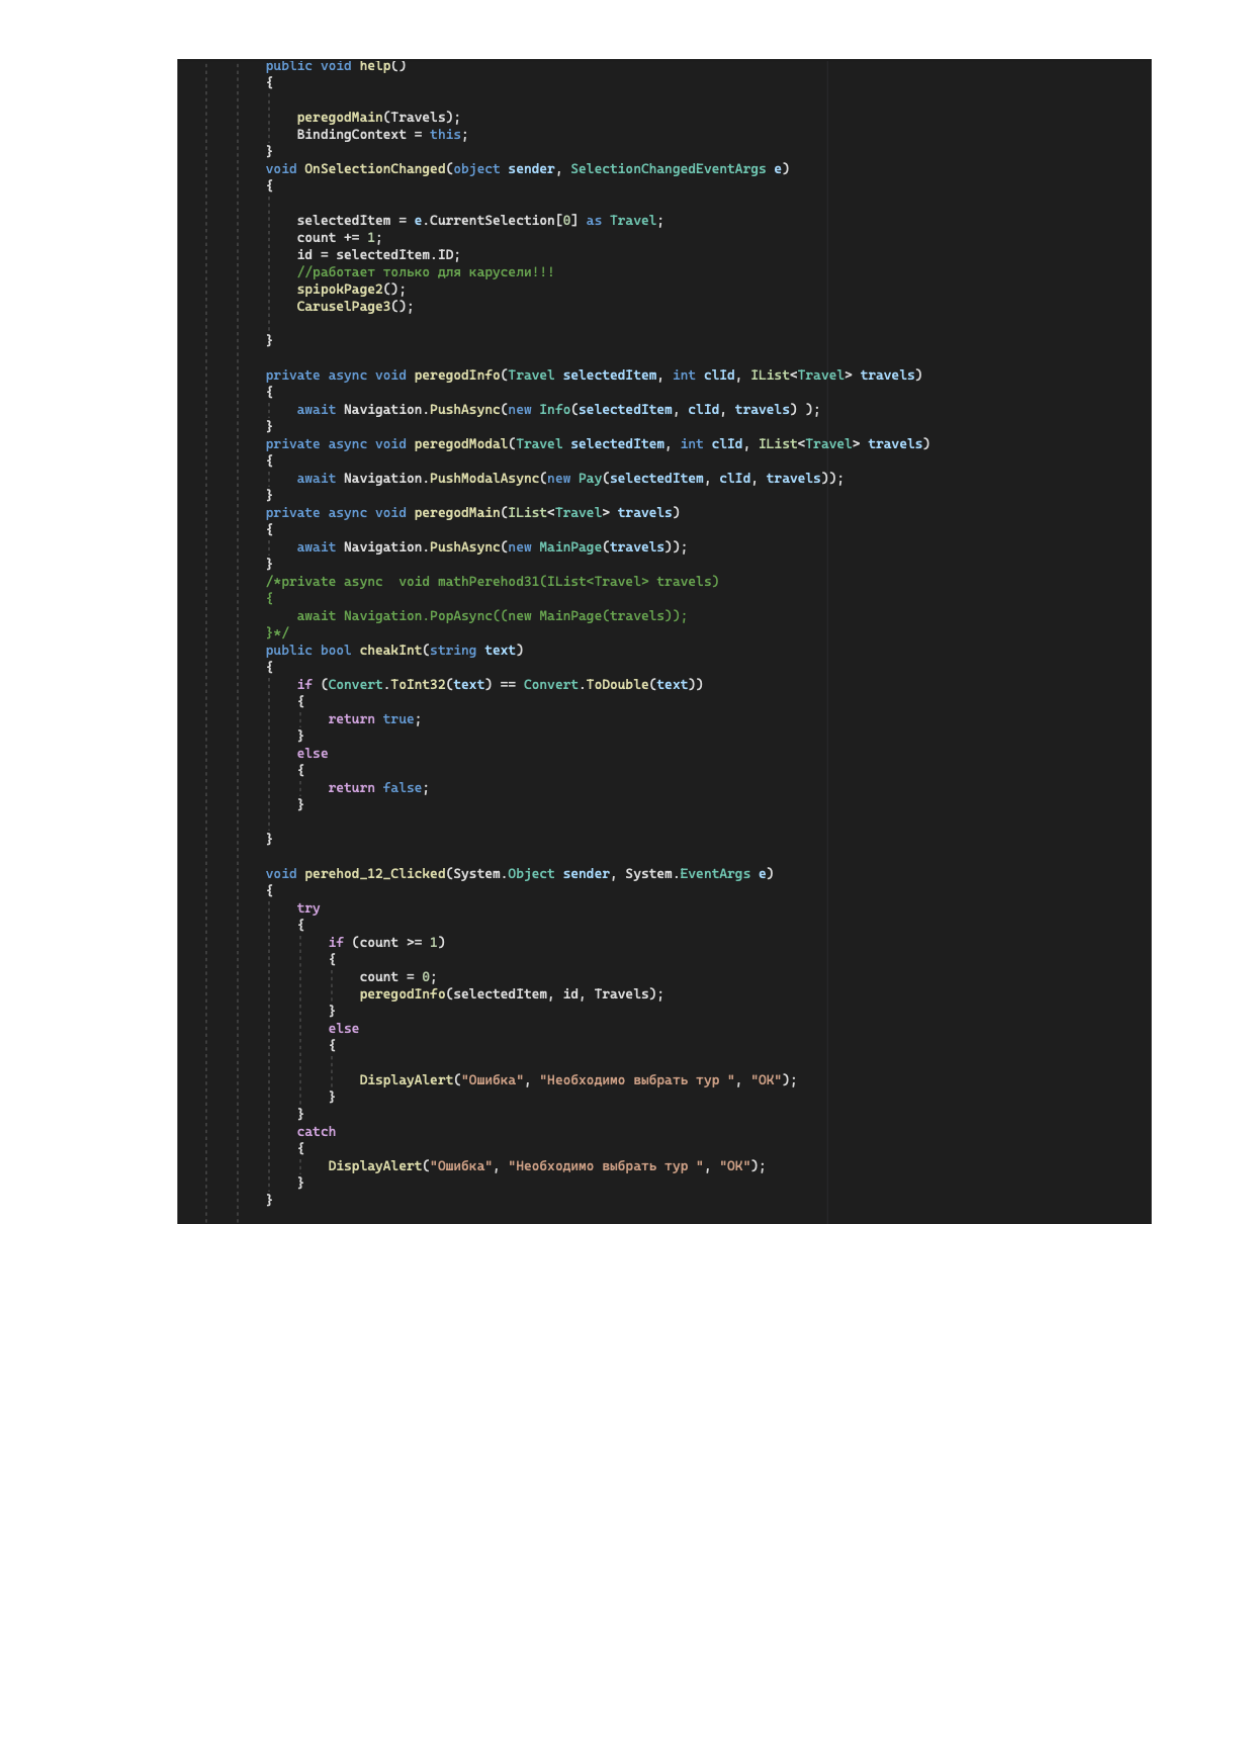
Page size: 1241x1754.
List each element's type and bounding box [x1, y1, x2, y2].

picture [177, 59, 1152, 1224]
